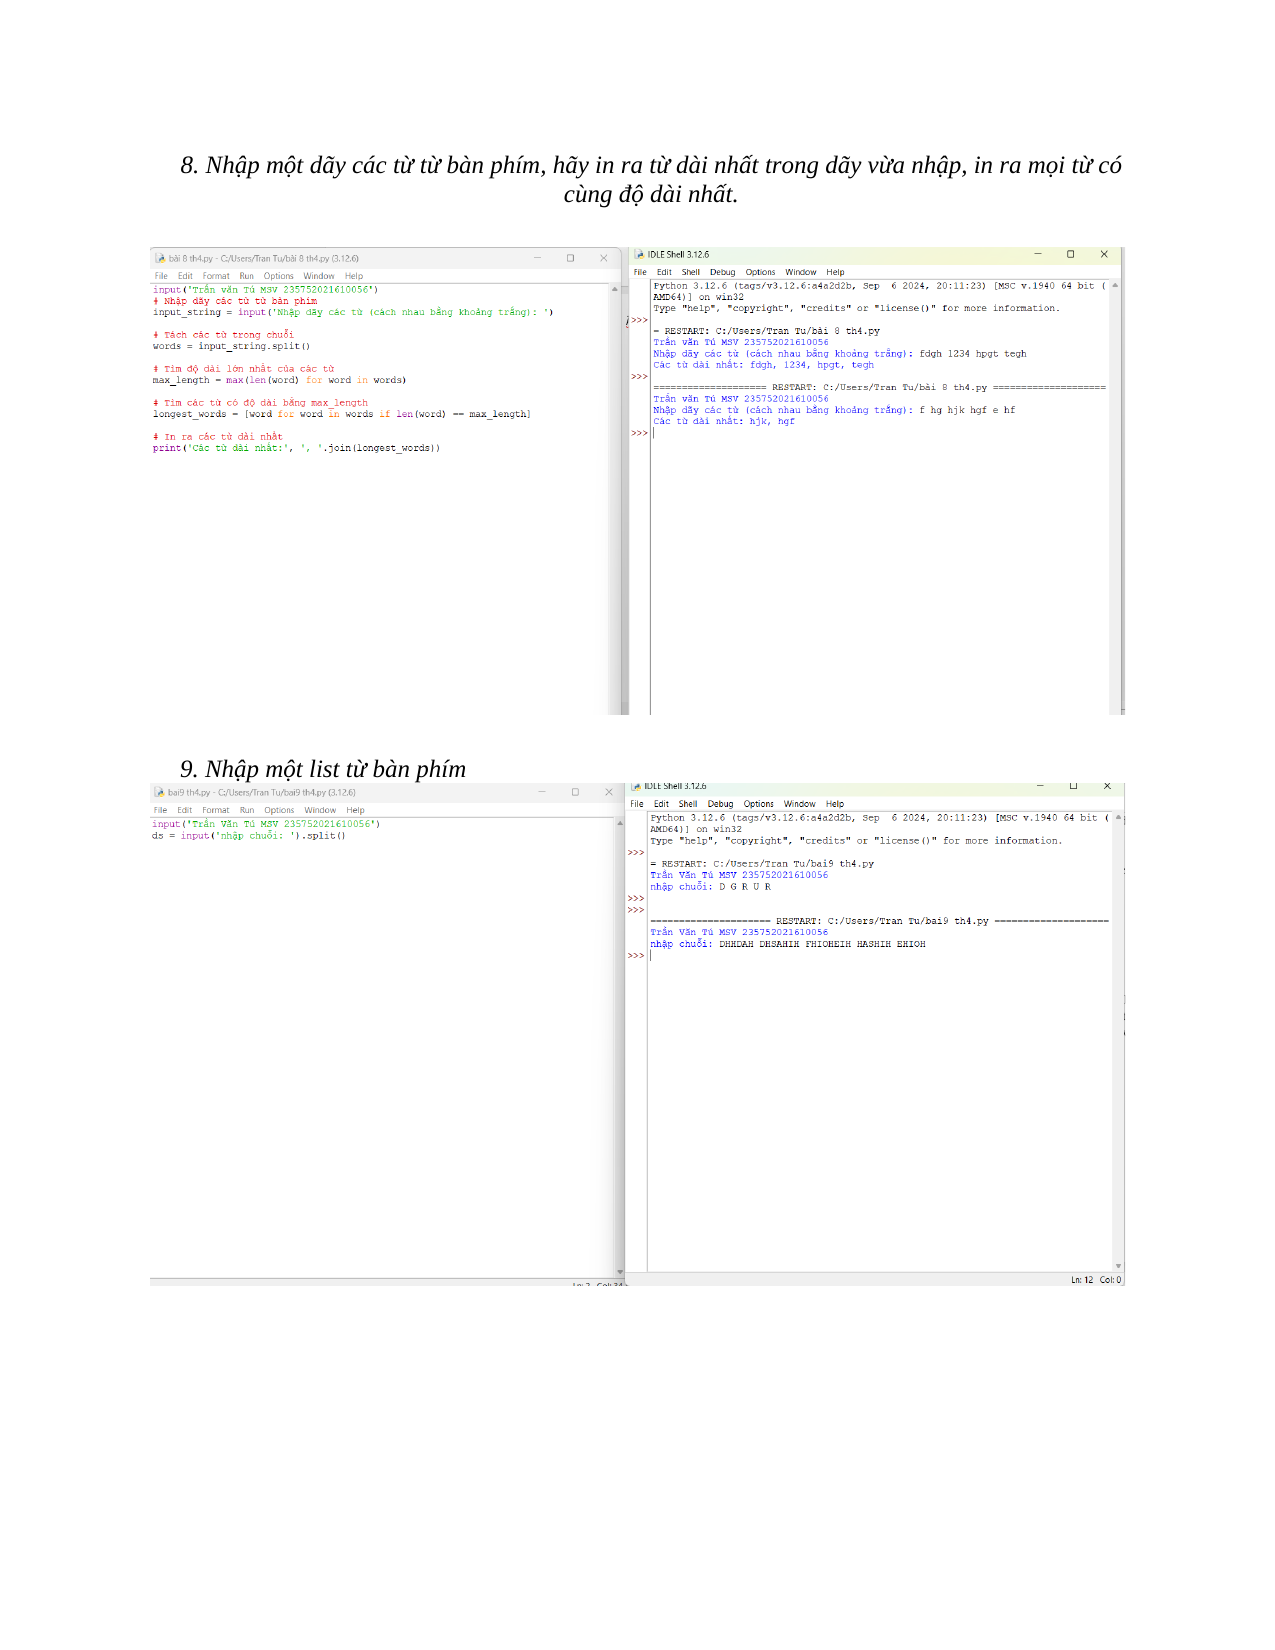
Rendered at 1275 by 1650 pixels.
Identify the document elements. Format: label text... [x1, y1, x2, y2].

subtitle 9. Nhập một list từ bàn phím [180, 754, 1125, 783]
picture [150, 783, 1125, 1286]
picture [150, 247, 1125, 715]
subtitle 8. Nhập một dãy các từ từ bàn phím, hãy in ra từ dài nhất trong dãy vừa nhập, in ra mọi từ có cùng độ dài nhất. [180, 150, 1125, 207]
